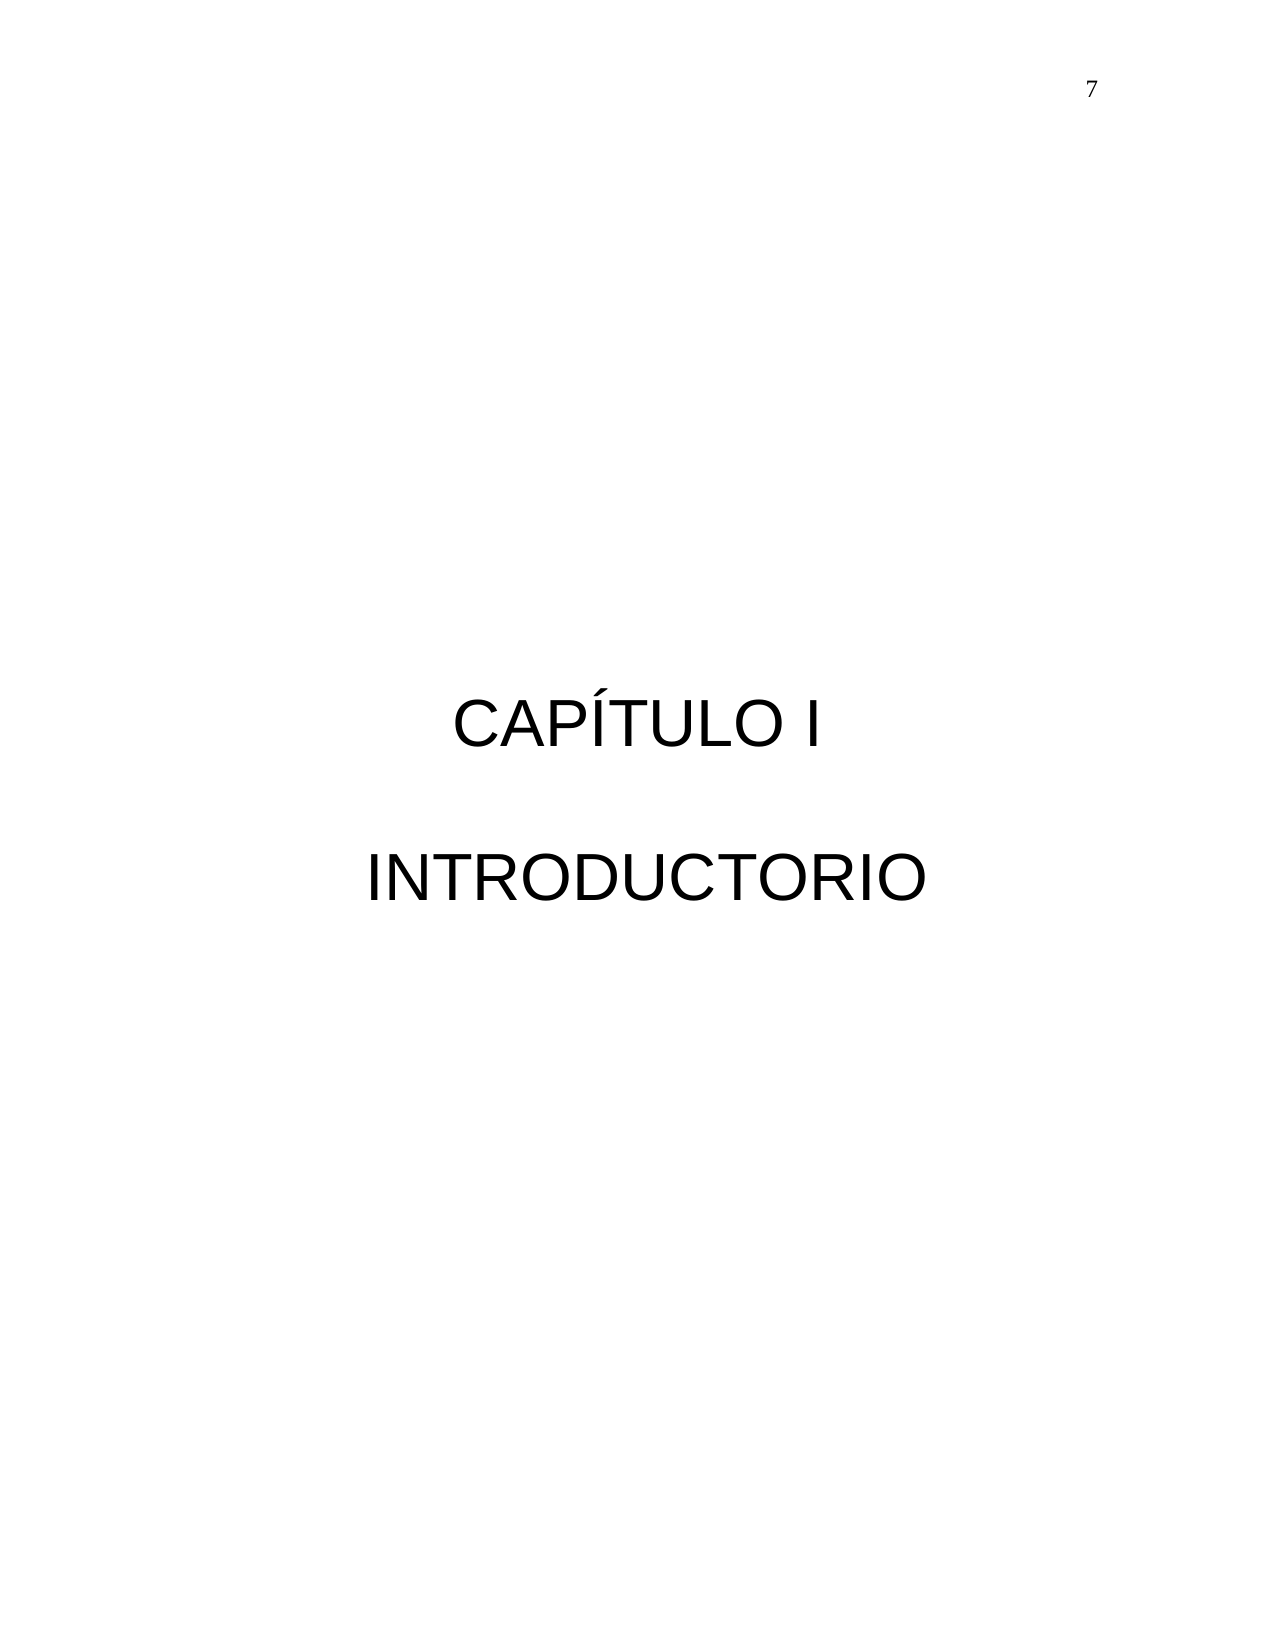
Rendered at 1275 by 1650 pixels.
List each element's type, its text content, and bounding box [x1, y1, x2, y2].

text INTRODUCTORIO [177, 838, 1098, 914]
text CAPÍTULO I [177, 684, 1098, 761]
